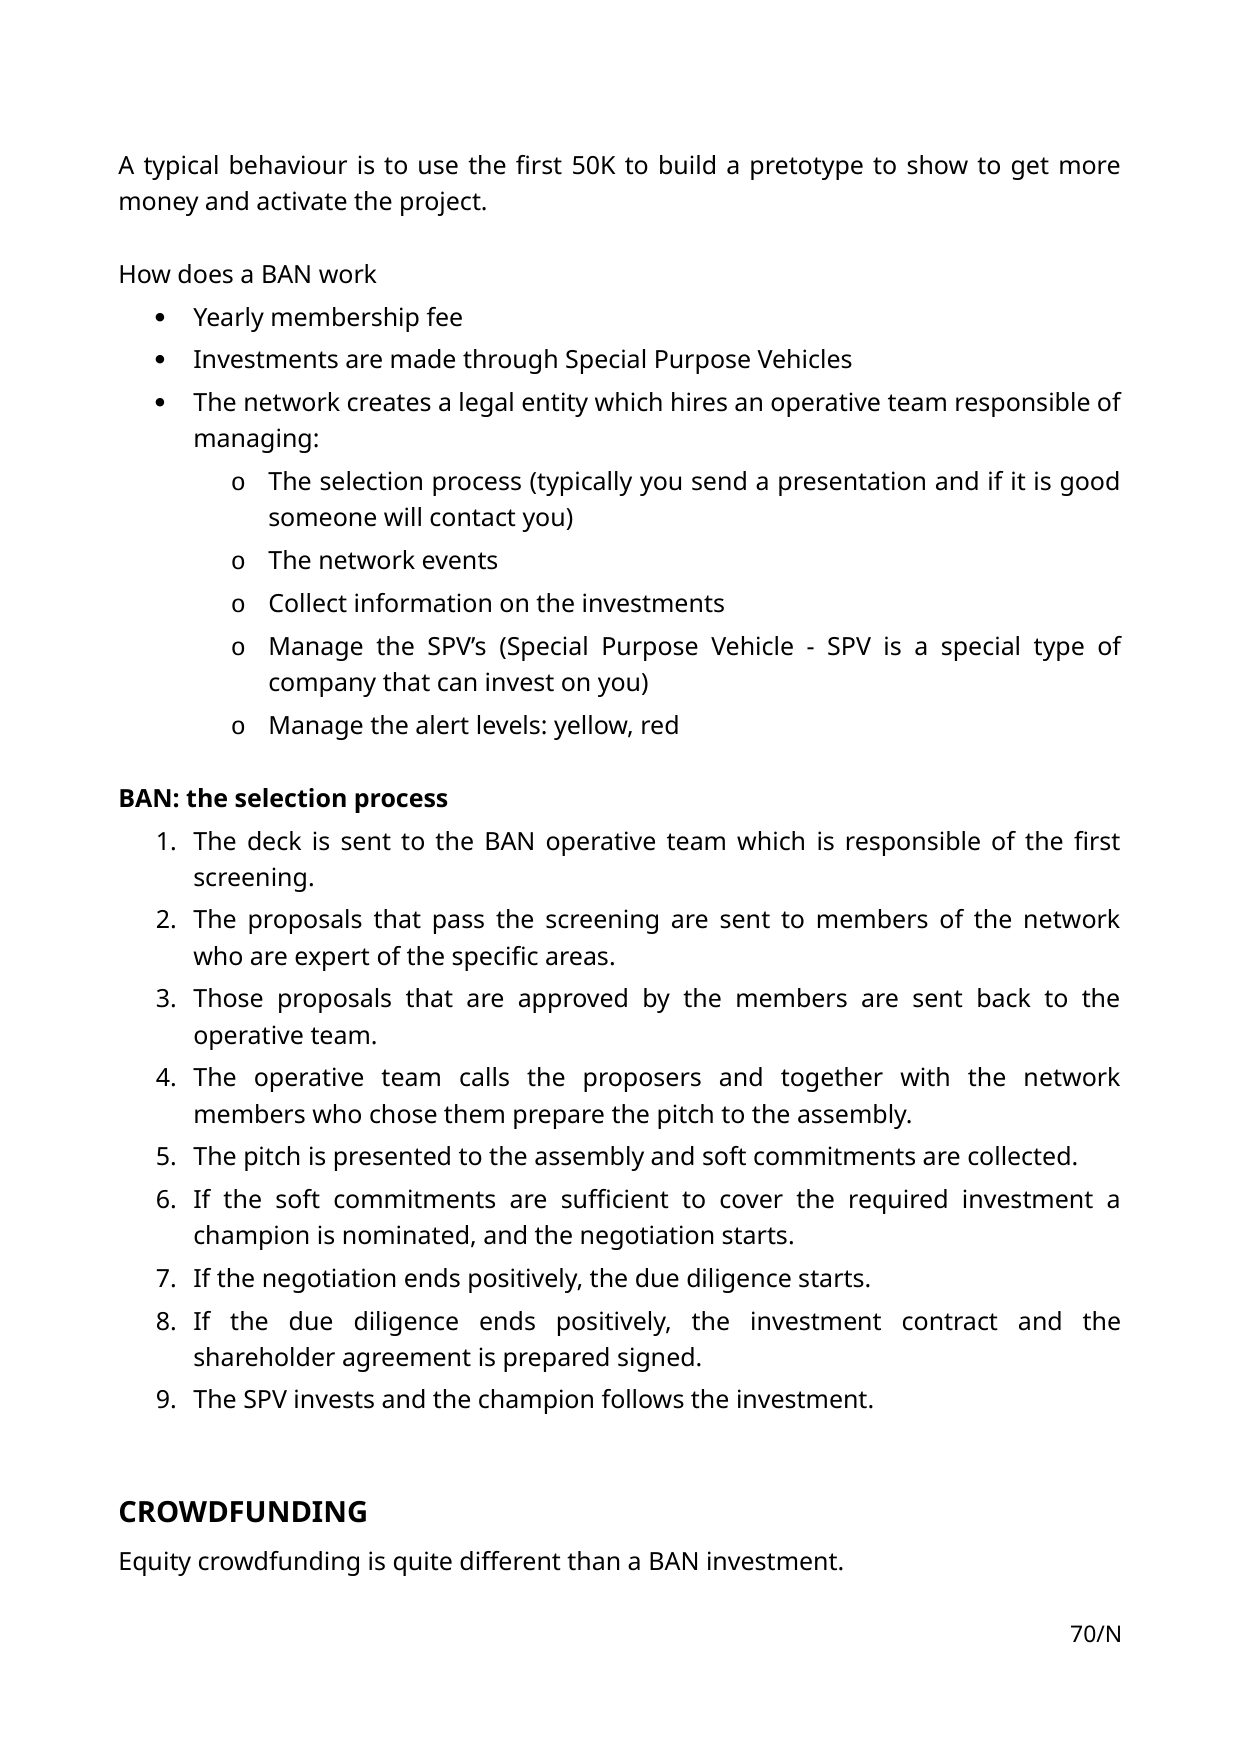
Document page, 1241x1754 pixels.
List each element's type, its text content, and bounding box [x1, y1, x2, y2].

text BAN: the selection process [118, 781, 1122, 815]
list Those proposals that are approved by the members are sent back to the operative team. [156, 981, 1122, 1052]
list The operative team calls the proposers and together with the network members who chose them prepare the pitch to the assembly. [156, 1060, 1122, 1131]
list If the soft commitments are sufficient to cover the required investment a champion is nominated, and the negotiation starts. [156, 1182, 1122, 1252]
list The selection process (typically you send a presentation and if it is good someone will contact you) [231, 463, 1122, 534]
list The pitch is presented to the assembly and soft commitments are collected. [156, 1139, 1122, 1173]
text CROWDFUNDING [118, 1491, 1122, 1531]
list The SPV invests and the champion follows the investment. [156, 1382, 1122, 1416]
list The deck is sent to the BAN operative team which is responsible of the first screening. [156, 823, 1122, 894]
list Investments are made through Special Purpose Vehicles [156, 342, 1122, 376]
list If the negotiation ends positively, the due diligence starts. [156, 1261, 1122, 1295]
list If the due diligence ends positively, the investment contract and the shareholder agreement is prepared signed. [156, 1303, 1122, 1374]
text Equity crowdfunding is quite different than a BAN investment. [118, 1544, 1122, 1578]
list Yearly membership fee [156, 299, 1122, 333]
list The proposals that pass the screening are sent to members of the network who are expert of the specific areas. [156, 902, 1122, 973]
list Manage the SPV’s (Special Purpose Vehicle - SPV is a special type of company that can invest on you) [231, 628, 1122, 699]
list The network creates a legal entity which hires an operative team responsible of managing: [156, 384, 1122, 455]
text A typical behaviour is to use the first 50K to build a pretotype to show to get more money and activate the project. [118, 148, 1122, 218]
list The network events [231, 543, 1122, 577]
list Collect information on the investments [231, 586, 1122, 620]
text How does a BAN work [118, 257, 1122, 291]
list Manage the alert levels: yellow, red [231, 708, 1122, 742]
